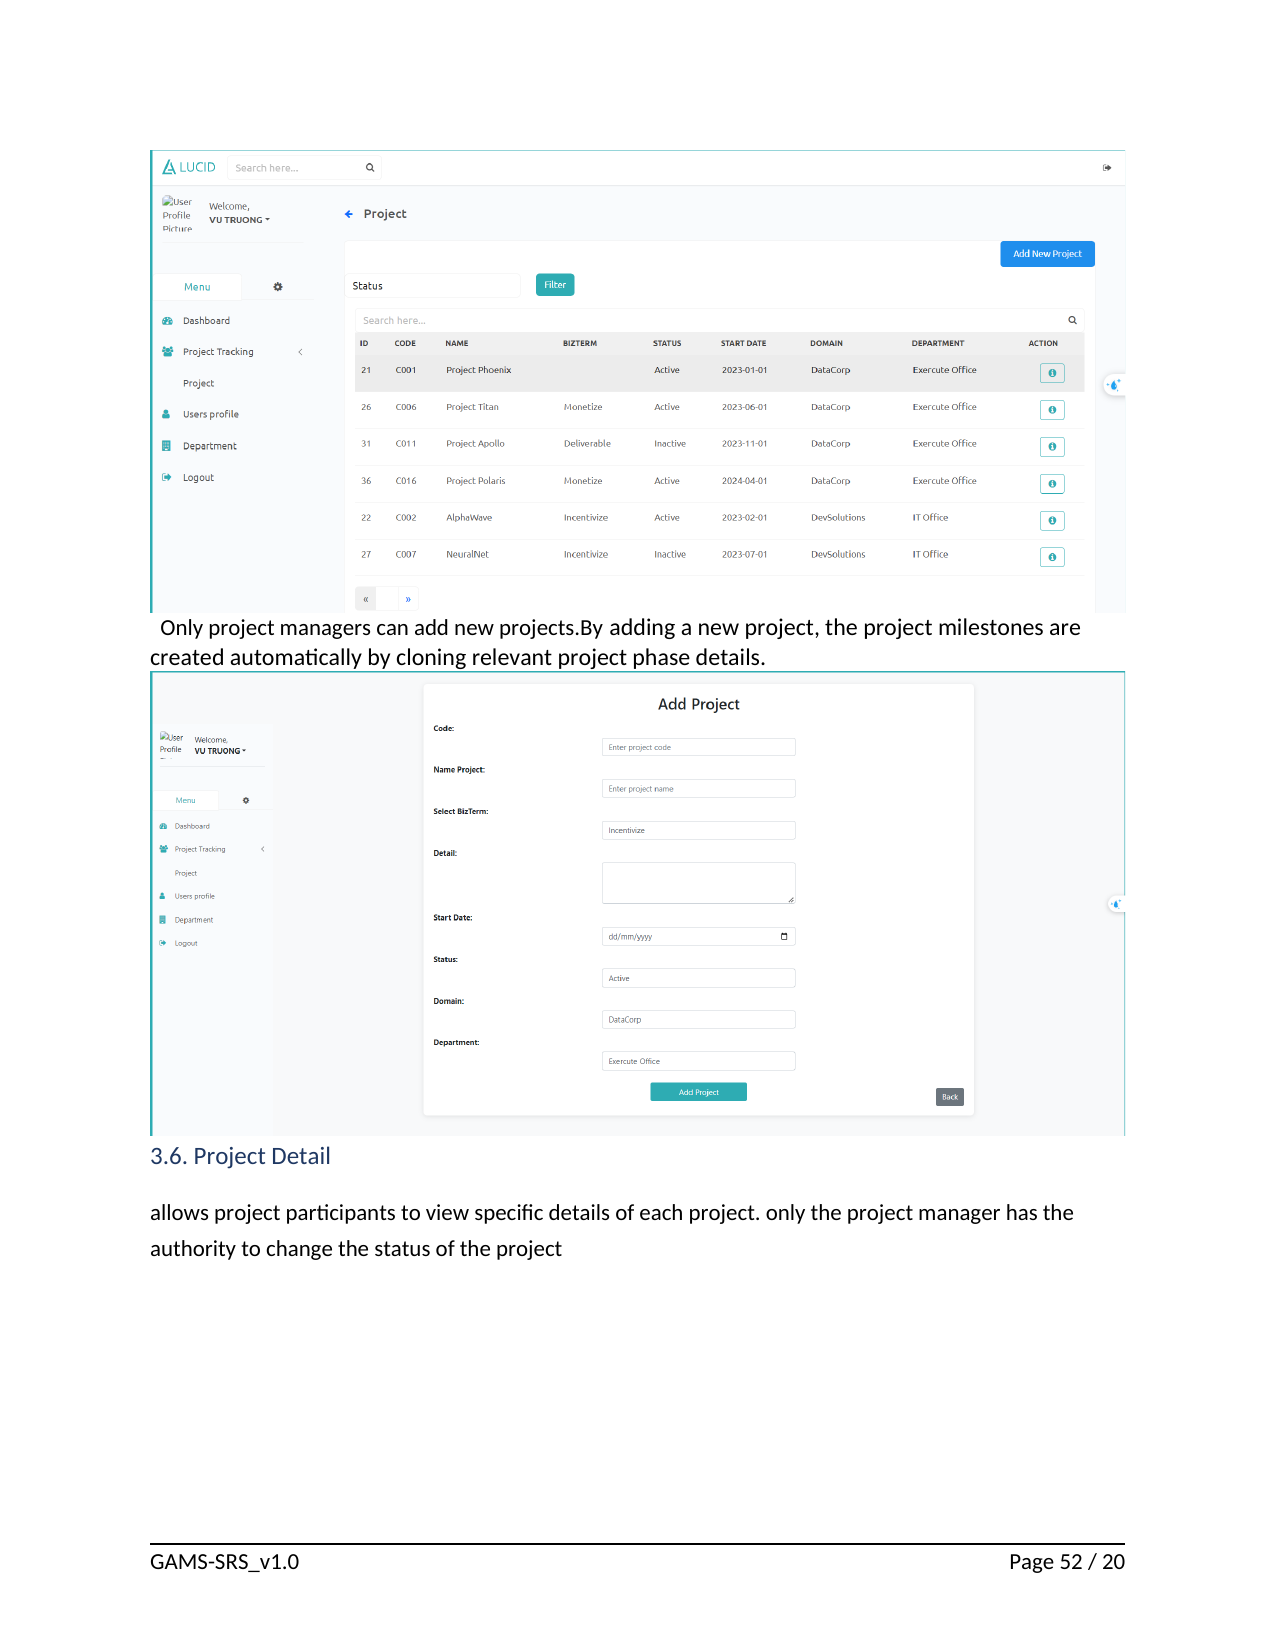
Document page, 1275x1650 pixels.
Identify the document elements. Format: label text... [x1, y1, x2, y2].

text Only project managers can add new projects.By adding a new project, the project milestones are created automatically by cloning relevant project phase details. [767, 613, 1125, 671]
subtitle 3.6. Project Detail [150, 1140, 1125, 1170]
picture [150, 150, 1125, 613]
text allows project participants to view specific details of each project. only the project manager has the authority to change the status of the project [150, 1198, 1125, 1262]
picture [150, 671, 1125, 1136]
